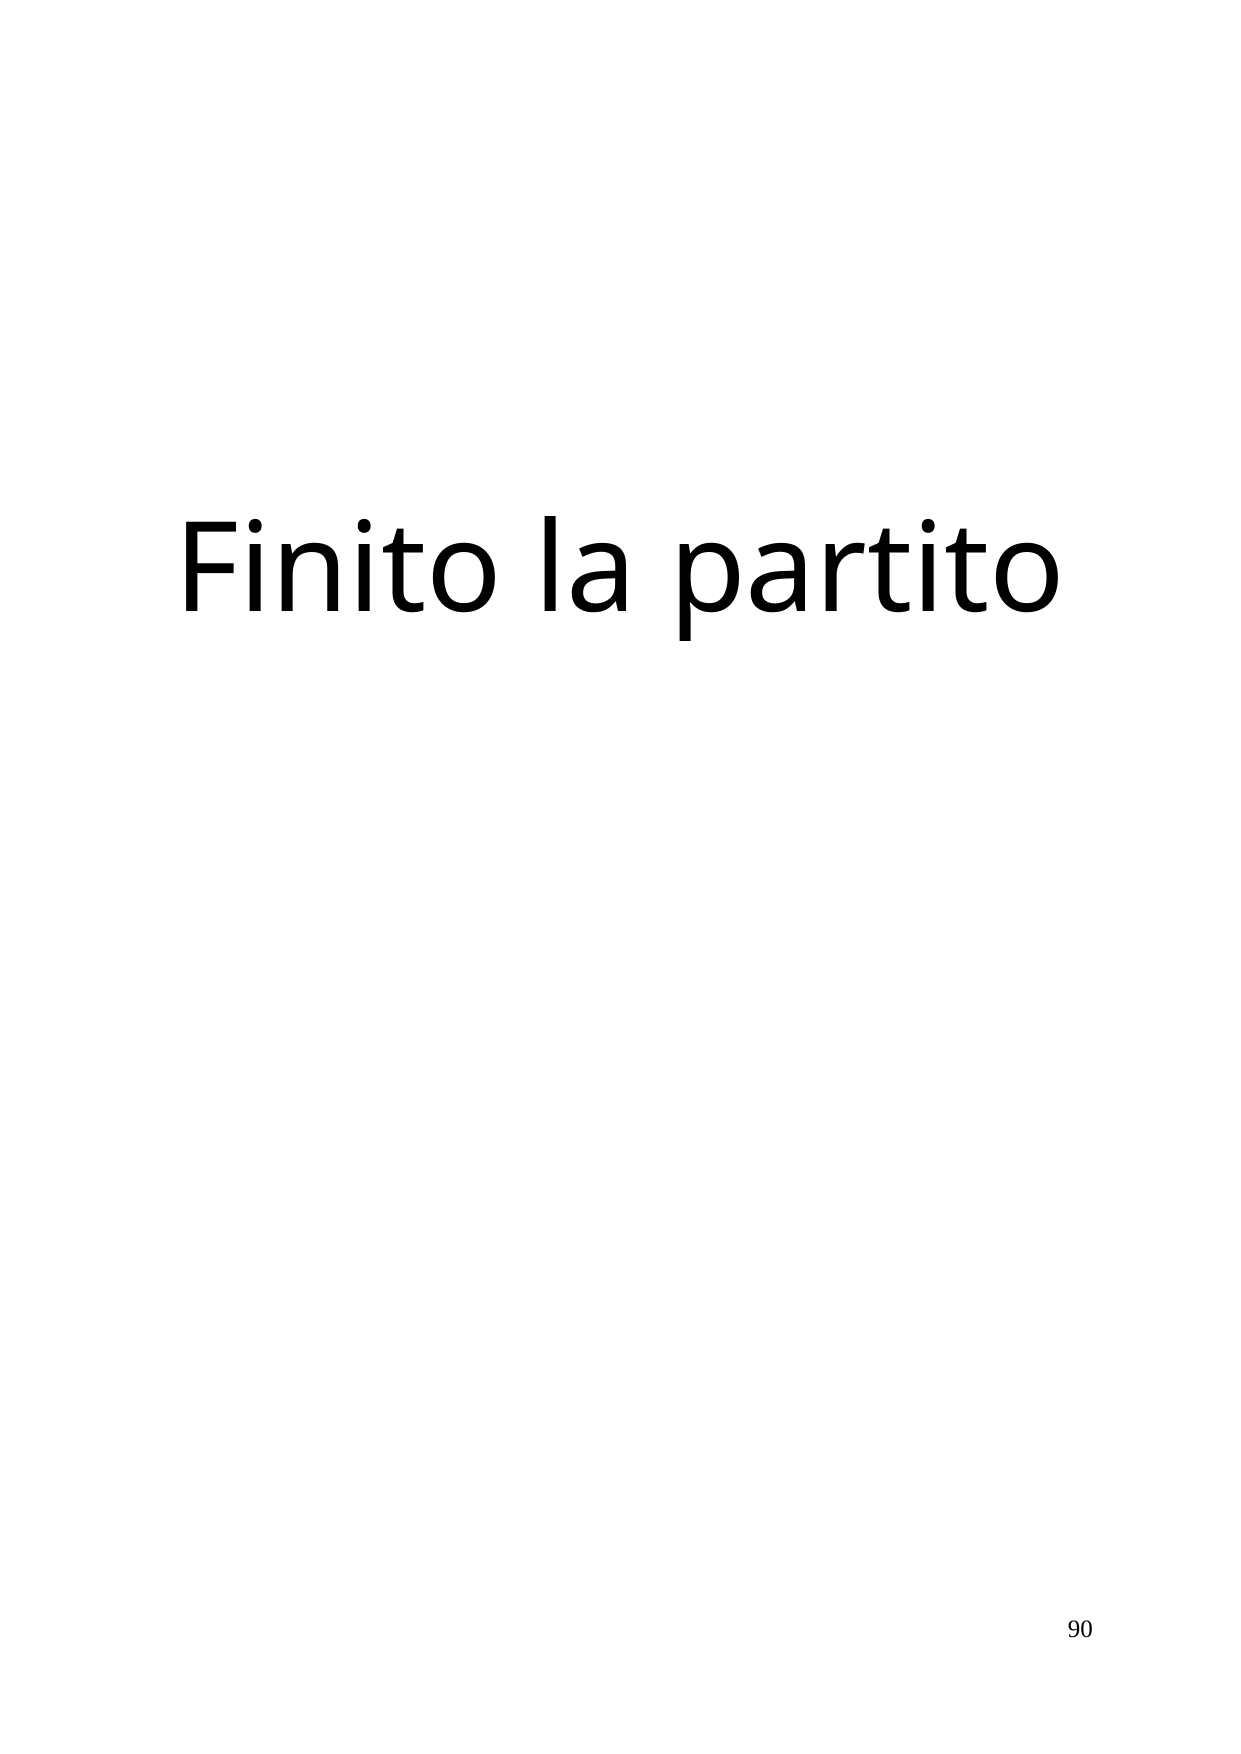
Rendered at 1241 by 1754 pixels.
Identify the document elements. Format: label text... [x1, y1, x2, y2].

text Finito la partito [148, 478, 1092, 648]
